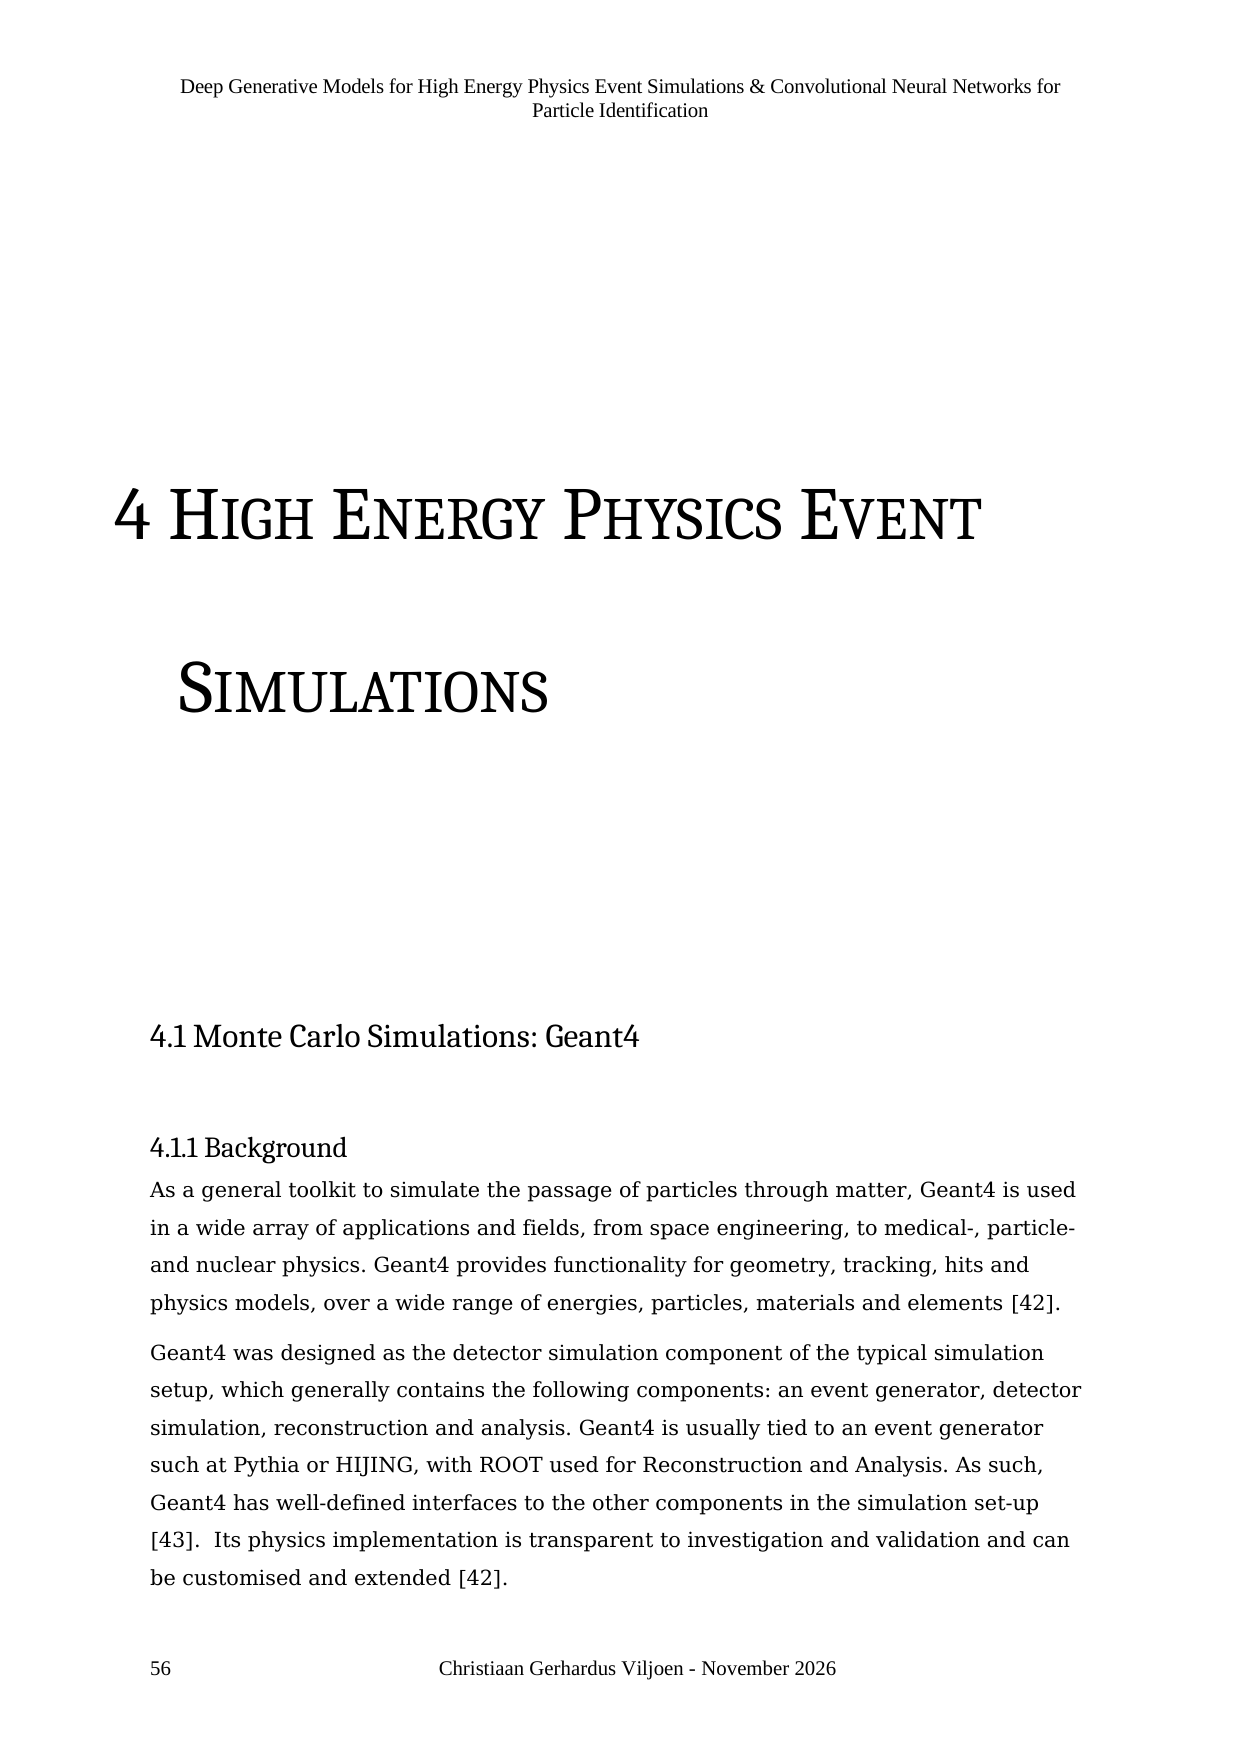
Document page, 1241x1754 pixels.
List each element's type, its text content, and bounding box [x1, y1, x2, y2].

subtitle High Energy Physics Event Simulations [114, 472, 1090, 731]
text Geant4 was designed as the detector simulation component of the typical simulation setup, which generally contains the following components: an event generator, detector simulation, reconstruction and analysis. Geant4 is usually tied to an event generator such at Pythia or HIJING, with ROOT used for Reconstruction and Analysis. As such, Geant4 has well-defined interfaces to the other components in the simulation set-up . Its physics implementation is transparent to investigation and validation and can be customised and extended . [150, 1340, 1090, 1590]
subtitle Monte Carlo Simulations: Geant4 [150, 1017, 1090, 1055]
text As a general toolkit to simulate the passage of particles through matter, Geant4 is used in a wide array of applications and fields, from space engineering, to medical-, particle- and nuclear physics. Geant4 provides functionality for geometry, tracking, hits and physics models, over a wide range of energies, particles, materials and elements . [150, 1177, 1090, 1315]
subtitle Background [150, 1131, 1090, 1165]
